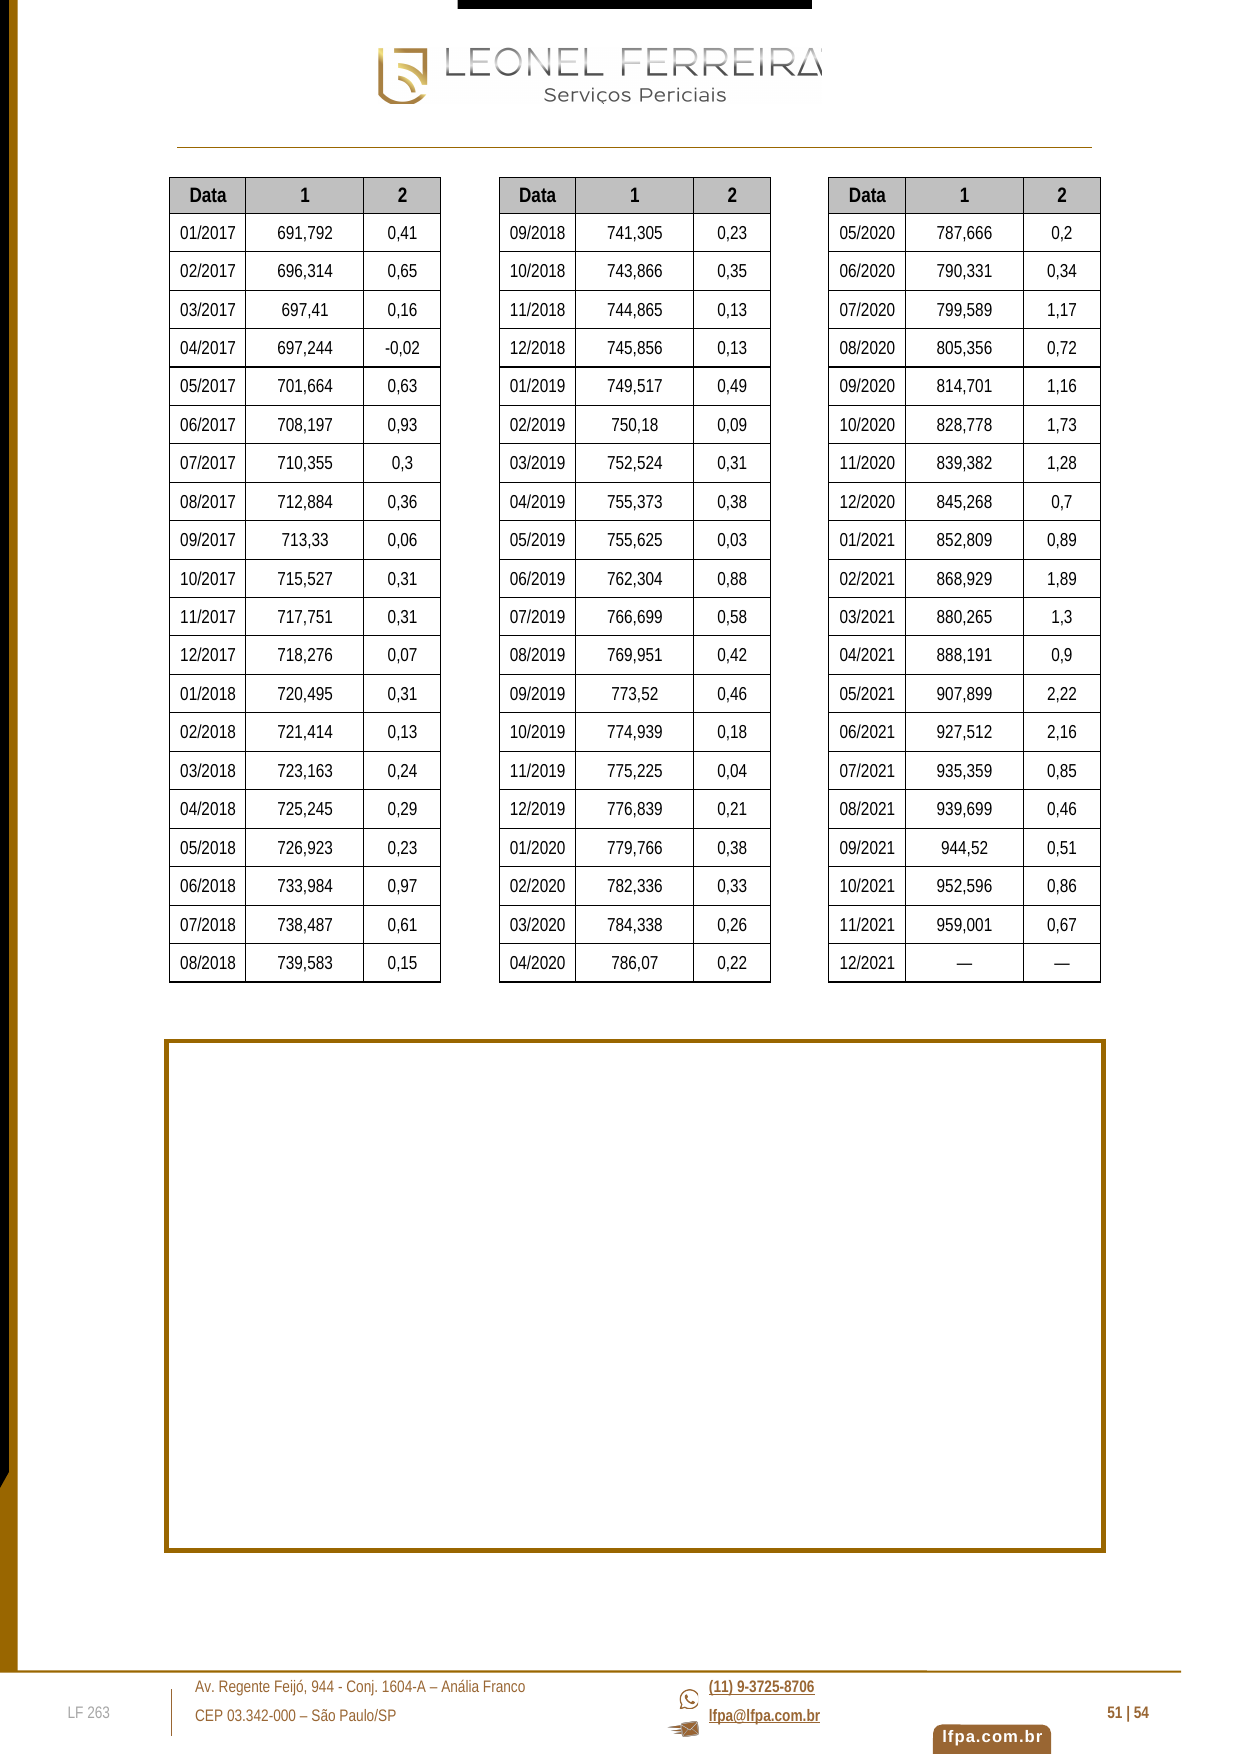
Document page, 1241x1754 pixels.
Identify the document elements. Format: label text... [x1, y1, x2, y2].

table_cell 06/2017 [170, 406, 245, 443]
table_cell 784,338 [576, 906, 693, 943]
table_cell 0,51 [1024, 829, 1100, 866]
table_cell 04/2021 [829, 636, 905, 674]
table_cell 0,03 [694, 521, 770, 558]
table_cell 02/2021 [829, 560, 905, 597]
table_cell 07/2017 [170, 444, 245, 482]
table_cell 769,951 [576, 636, 693, 674]
table_cell 06/2021 [829, 713, 905, 751]
table_cell 743,866 [576, 252, 693, 289]
table_cell 12/2021 [829, 944, 905, 981]
table_cell 0,31 [364, 560, 440, 597]
table_cell 02/2018 [170, 713, 245, 751]
table_cell 726,923 [246, 829, 363, 866]
table_cell 741,305 [576, 214, 693, 251]
table_cell 11/2020 [829, 444, 905, 482]
table_header 1 [246, 178, 363, 213]
table_cell 0,29 [364, 790, 440, 828]
table_cell 845,268 [906, 483, 1023, 520]
table_cell 12/2018 [500, 329, 575, 366]
table_cell 09/2018 [500, 214, 575, 251]
table_cell 779,766 [576, 829, 693, 866]
table_cell 1,89 [1024, 560, 1100, 597]
table_cell -0,02 [364, 329, 440, 366]
table_cell 2,22 [1024, 675, 1100, 712]
table_cell 0,61 [364, 906, 440, 943]
table_cell 1,16 [1024, 368, 1100, 405]
table_cell 0,38 [694, 829, 770, 866]
table_cell 1,73 [1024, 406, 1100, 443]
table_cell 715,527 [246, 560, 363, 597]
table_cell 868,929 [906, 560, 1023, 597]
table_cell 02/2017 [170, 252, 245, 289]
table_cell 774,939 [576, 713, 693, 751]
table_cell 0,23 [364, 829, 440, 866]
table_cell 755,373 [576, 483, 693, 520]
table_cell 775,225 [576, 752, 693, 789]
table_cell 0,42 [694, 636, 770, 674]
table_cell 08/2018 [170, 944, 245, 981]
table_cell 708,197 [246, 406, 363, 443]
table_cell 0,63 [364, 368, 440, 405]
table_cell 766,699 [576, 598, 693, 635]
table_cell 0,85 [1024, 752, 1100, 789]
table_cell 0,89 [1024, 521, 1100, 558]
table_cell 0,04 [694, 752, 770, 789]
table_cell 782,336 [576, 867, 693, 904]
table_cell 0,26 [694, 906, 770, 943]
table_cell 02/2020 [500, 867, 575, 904]
table_cell 697,41 [246, 291, 363, 328]
table_cell 02/2019 [500, 406, 575, 443]
table_cell 01/2020 [500, 829, 575, 866]
table_cell 0,18 [694, 713, 770, 751]
table_cell 0,49 [694, 368, 770, 405]
table_cell 05/2017 [170, 368, 245, 405]
table_cell 12/2020 [829, 483, 905, 520]
table_cell 725,245 [246, 790, 363, 828]
table_cell 0,36 [364, 483, 440, 520]
picture [679, 1689, 699, 1708]
table_header Data [170, 178, 245, 213]
table_cell 0,13 [364, 713, 440, 751]
picture [378, 47, 822, 104]
table_cell 11/2019 [500, 752, 575, 789]
table_cell 0,72 [1024, 329, 1100, 366]
table_header 2 [1024, 178, 1100, 213]
table_cell 03/2020 [500, 906, 575, 943]
table_cell 745,856 [576, 329, 693, 366]
table_cell 11/2021 [829, 906, 905, 943]
table_cell 0,24 [364, 752, 440, 789]
table_cell 07/2019 [500, 598, 575, 635]
table_cell 839,382 [906, 444, 1023, 482]
table_cell 04/2017 [170, 329, 245, 366]
table_cell 08/2017 [170, 483, 245, 520]
table_cell 710,355 [246, 444, 363, 482]
table_cell 11/2018 [500, 291, 575, 328]
table_cell 08/2019 [500, 636, 575, 674]
table_cell 1,28 [1024, 444, 1100, 482]
table_cell 01/2017 [170, 214, 245, 251]
table_cell — [1024, 944, 1100, 981]
table_header 1 [576, 178, 693, 213]
table_cell 01/2018 [170, 675, 245, 712]
table_cell 0,33 [694, 867, 770, 904]
table_cell 0,34 [1024, 252, 1100, 289]
table_cell 0,07 [364, 636, 440, 674]
table_cell 691,792 [246, 214, 363, 251]
table_cell 05/2020 [829, 214, 905, 251]
table_cell 0,3 [364, 444, 440, 482]
table_cell 0,86 [1024, 867, 1100, 904]
table_cell 08/2020 [829, 329, 905, 366]
table_cell 718,276 [246, 636, 363, 674]
table_cell 06/2020 [829, 252, 905, 289]
table_cell 814,701 [906, 368, 1023, 405]
table_cell 11/2017 [170, 598, 245, 635]
table_cell 713,33 [246, 521, 363, 558]
table_cell 888,191 [906, 636, 1023, 674]
table_cell 10/2017 [170, 560, 245, 597]
table_cell 828,778 [906, 406, 1023, 443]
table_cell 1,17 [1024, 291, 1100, 328]
table_cell 721,414 [246, 713, 363, 751]
table_cell 712,884 [246, 483, 363, 520]
table_cell 0,22 [694, 944, 770, 981]
table_cell 08/2021 [829, 790, 905, 828]
table_cell 0,31 [694, 444, 770, 482]
table_cell 739,583 [246, 944, 363, 981]
table_cell 0,41 [364, 214, 440, 251]
table_cell 09/2019 [500, 675, 575, 712]
table_cell 762,304 [576, 560, 693, 597]
table_cell 07/2020 [829, 291, 905, 328]
table_cell 787,666 [906, 214, 1023, 251]
table_cell 1,3 [1024, 598, 1100, 635]
table_cell 01/2019 [500, 368, 575, 405]
table_cell 2,16 [1024, 713, 1100, 751]
table_cell 0,21 [694, 790, 770, 828]
table_cell 786,07 [576, 944, 693, 981]
table_cell 852,809 [906, 521, 1023, 558]
table_cell 03/2017 [170, 291, 245, 328]
table_cell 06/2019 [500, 560, 575, 597]
table_cell 733,984 [246, 867, 363, 904]
table_cell 696,314 [246, 252, 363, 289]
table_cell 935,359 [906, 752, 1023, 789]
table_cell — [906, 944, 1023, 981]
table_cell 752,524 [576, 444, 693, 482]
table_cell 0,13 [694, 329, 770, 366]
table_cell 0,06 [364, 521, 440, 558]
table_cell 09/2017 [170, 521, 245, 558]
table_cell 03/2021 [829, 598, 905, 635]
table_cell 959,001 [906, 906, 1023, 943]
table_cell 05/2021 [829, 675, 905, 712]
table_cell 720,495 [246, 675, 363, 712]
table_cell 907,899 [906, 675, 1023, 712]
picture [667, 1721, 699, 1737]
table_cell 0,2 [1024, 214, 1100, 251]
table_cell 799,589 [906, 291, 1023, 328]
table_cell 0,35 [694, 252, 770, 289]
table_cell 755,625 [576, 521, 693, 558]
table_cell 776,839 [576, 790, 693, 828]
table_cell 723,163 [246, 752, 363, 789]
table_cell 0,13 [694, 291, 770, 328]
table_cell 03/2019 [500, 444, 575, 482]
table_cell 0,38 [694, 483, 770, 520]
table_cell 697,244 [246, 329, 363, 366]
table_cell 0,15 [364, 944, 440, 981]
table_cell 05/2019 [500, 521, 575, 558]
table_cell 12/2017 [170, 636, 245, 674]
table_cell 09/2021 [829, 829, 905, 866]
table_cell 944,52 [906, 829, 1023, 866]
table_header 1 [906, 178, 1023, 213]
table_cell 939,699 [906, 790, 1023, 828]
table_cell 701,664 [246, 368, 363, 405]
table_cell 790,331 [906, 252, 1023, 289]
table_header 2 [364, 178, 440, 213]
table_cell 01/2021 [829, 521, 905, 558]
table_header Data [500, 178, 575, 213]
table_cell 717,751 [246, 598, 363, 635]
table_cell 0,93 [364, 406, 440, 443]
table_cell 952,596 [906, 867, 1023, 904]
table_cell 0,67 [1024, 906, 1100, 943]
table_cell 0,46 [694, 675, 770, 712]
table_cell 07/2021 [829, 752, 905, 789]
table_cell 0,58 [694, 598, 770, 635]
table_cell 749,517 [576, 368, 693, 405]
table_cell 03/2018 [170, 752, 245, 789]
table_cell 0,9 [1024, 636, 1100, 674]
table_cell 10/2021 [829, 867, 905, 904]
table_header 2 [694, 178, 770, 213]
table_cell 773,52 [576, 675, 693, 712]
table_cell 0,16 [364, 291, 440, 328]
table_cell 805,356 [906, 329, 1023, 366]
table_cell 06/2018 [170, 867, 245, 904]
table_cell 12/2019 [500, 790, 575, 828]
table_cell 0,97 [364, 867, 440, 904]
table_header Data [829, 178, 905, 213]
table_cell 04/2019 [500, 483, 575, 520]
table_cell 0,31 [364, 675, 440, 712]
table_cell 05/2018 [170, 829, 245, 866]
table_cell 0,46 [1024, 790, 1100, 828]
table_cell 10/2019 [500, 713, 575, 751]
table_cell 04/2020 [500, 944, 575, 981]
table_cell 744,865 [576, 291, 693, 328]
table_cell 0,23 [694, 214, 770, 251]
table_cell 0,31 [364, 598, 440, 635]
table_cell 750,18 [576, 406, 693, 443]
table_cell 0,65 [364, 252, 440, 289]
table_cell 07/2018 [170, 906, 245, 943]
table_cell 04/2018 [170, 790, 245, 828]
table_cell 738,487 [246, 906, 363, 943]
table_cell 09/2020 [829, 368, 905, 405]
table_cell 10/2018 [500, 252, 575, 289]
table_cell 927,512 [906, 713, 1023, 751]
table_cell 0,7 [1024, 483, 1100, 520]
table_cell 880,265 [906, 598, 1023, 635]
table_cell 10/2020 [829, 406, 905, 443]
table_cell 0,09 [694, 406, 770, 443]
table_cell 0,88 [694, 560, 770, 597]
